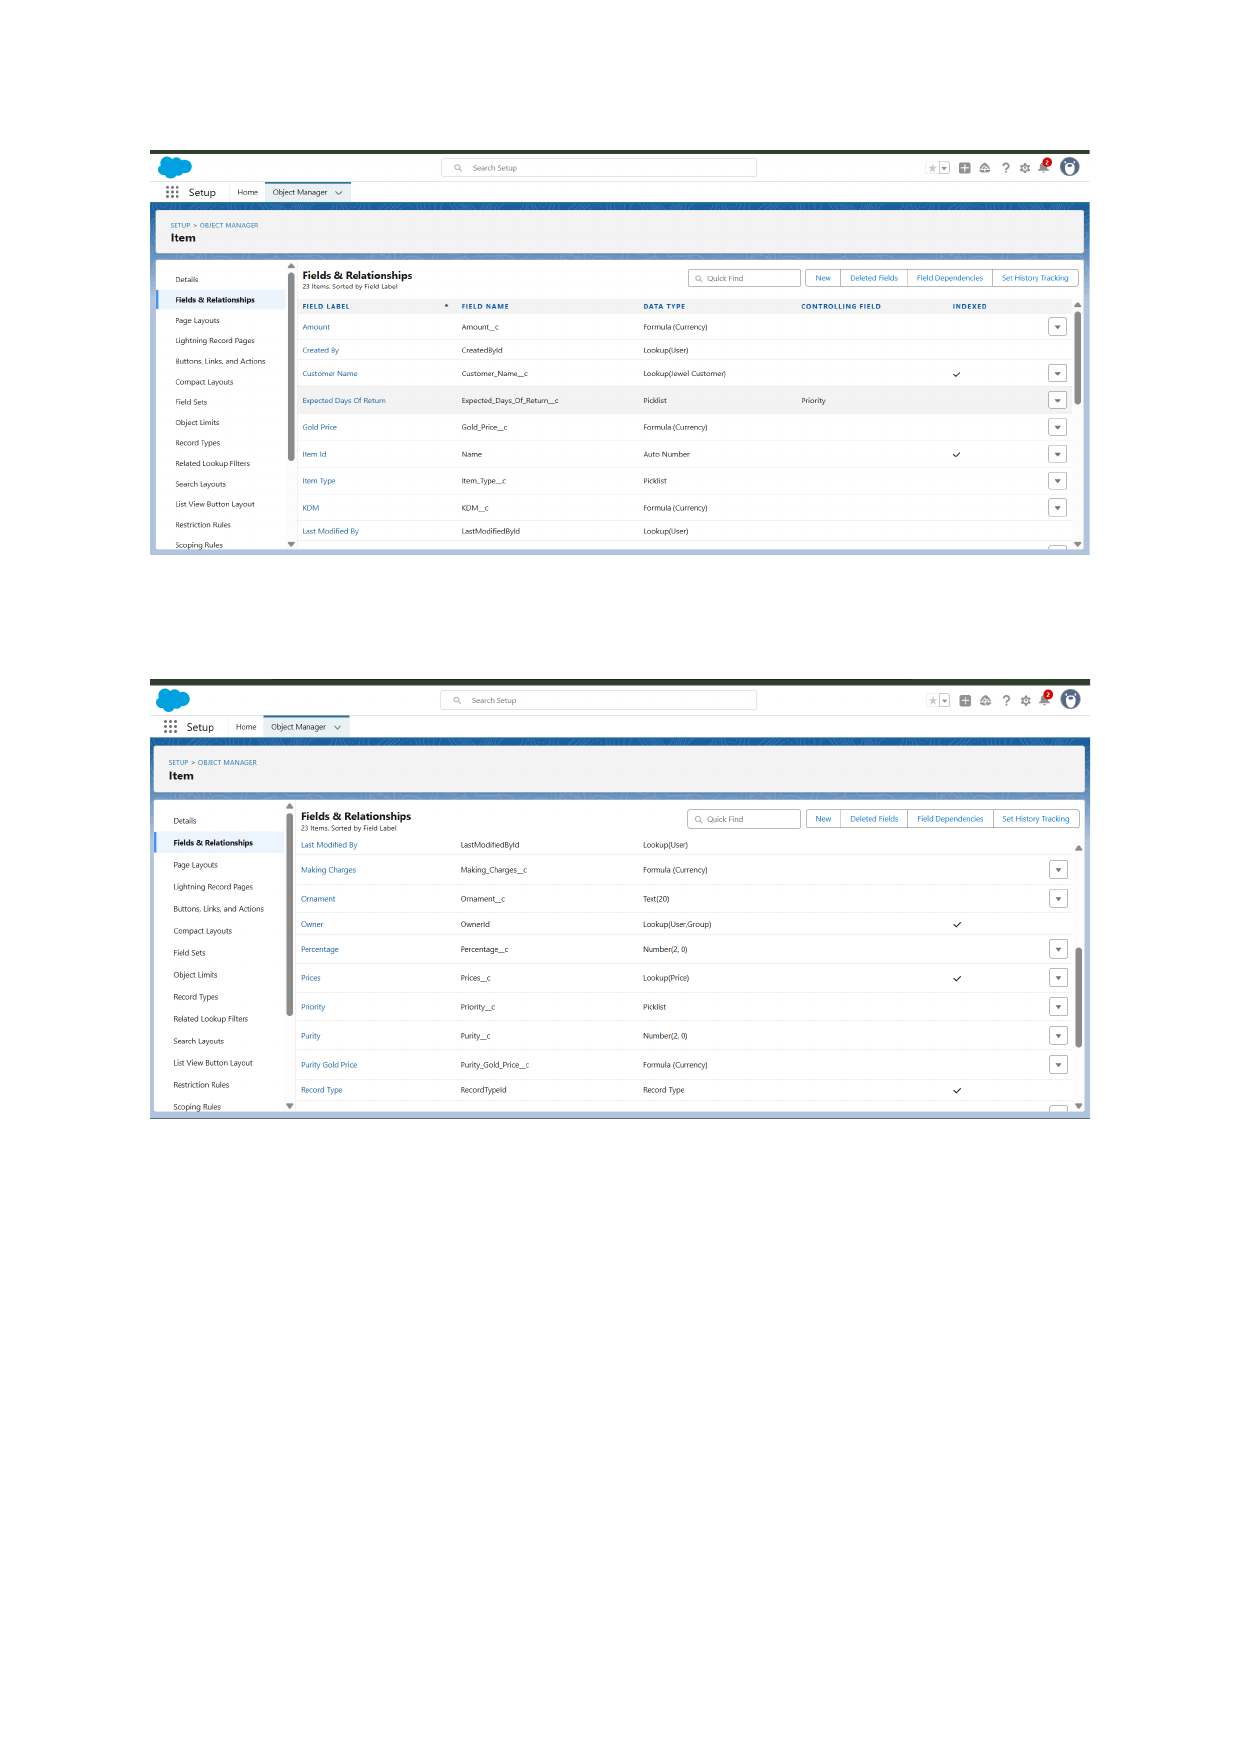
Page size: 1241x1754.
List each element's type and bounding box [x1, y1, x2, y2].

picture [150, 679, 1091, 1119]
picture [150, 150, 1090, 555]
